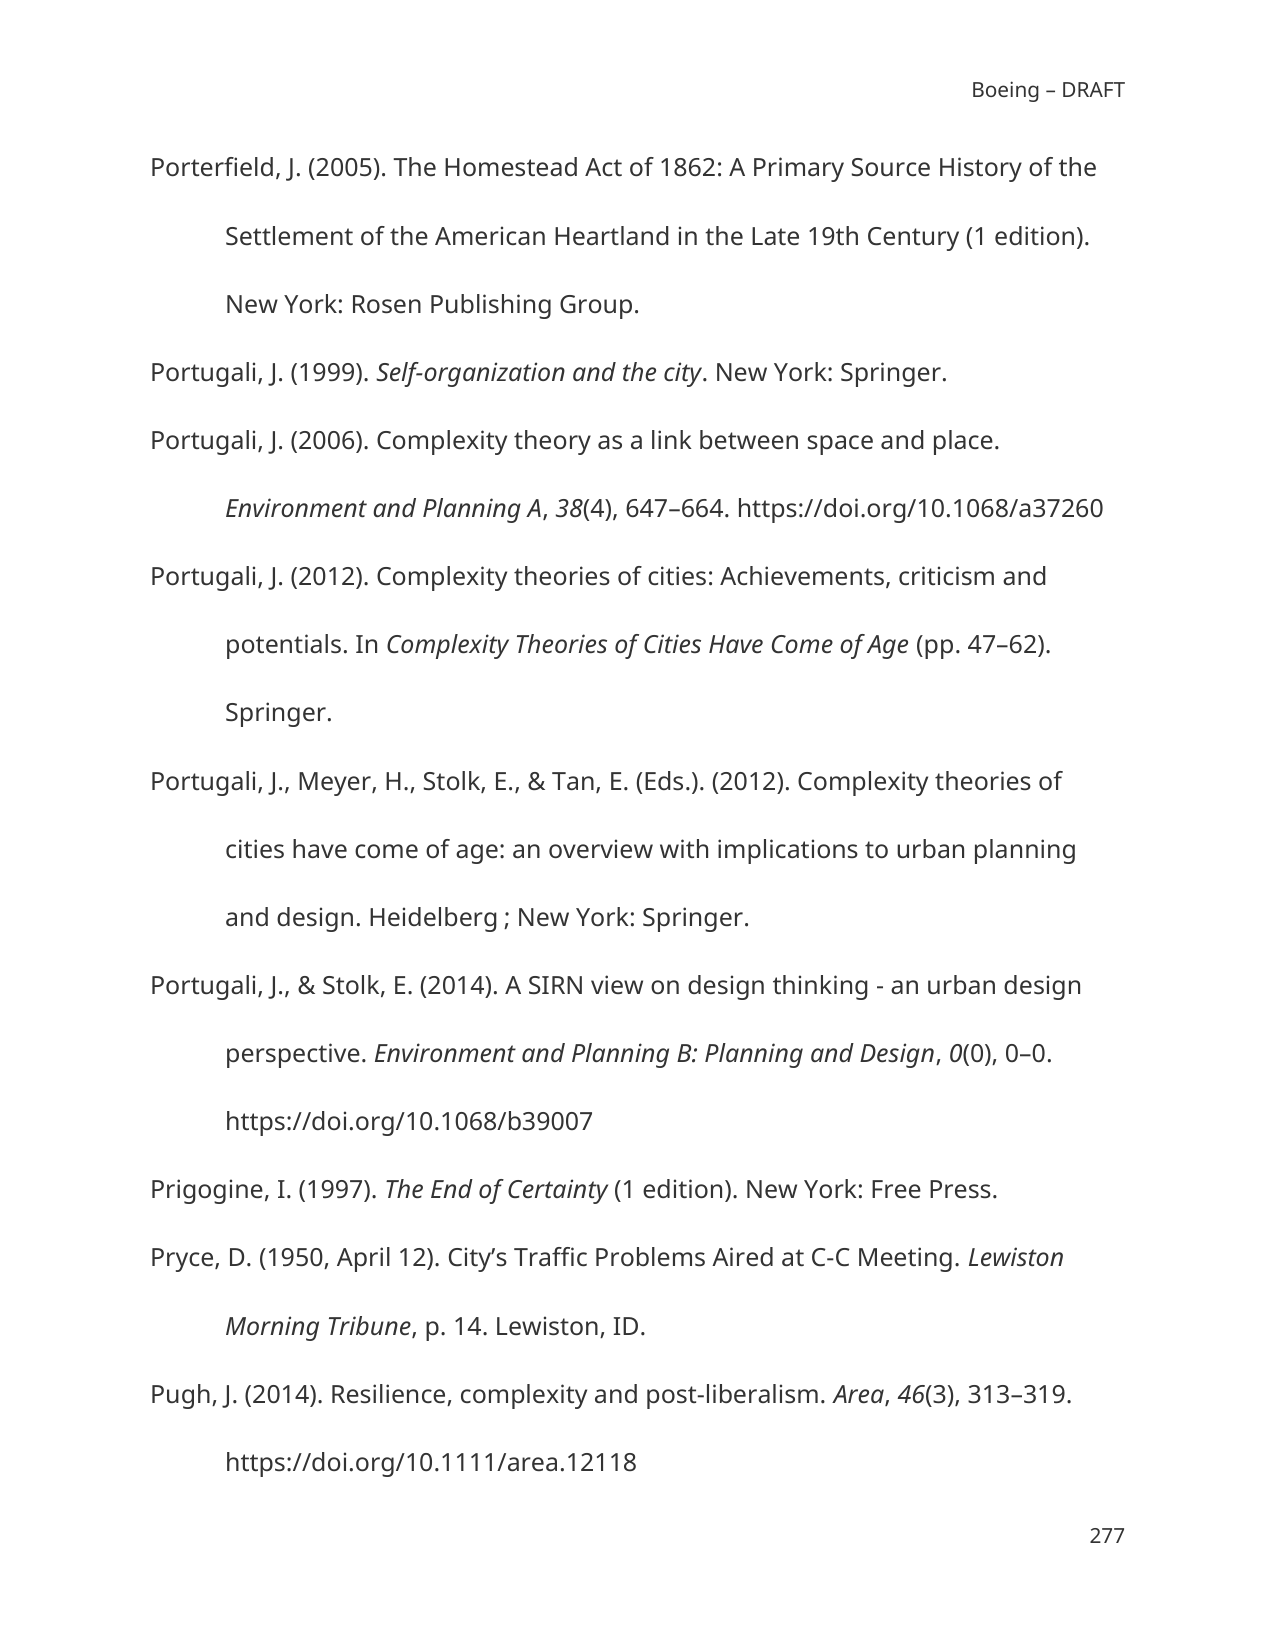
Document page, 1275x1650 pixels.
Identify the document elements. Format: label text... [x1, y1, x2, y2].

text Portugali, J. (2006). Complexity theory as a link between space and place. Environment and Planning A, 38(4), 647–664. https://doi.org/10.1068/a37260 [150, 422, 1125, 525]
text Porterfield, J. (2005). The Homestead Act of 1862: A Primary Source History of the Settlement of the American Heartland in the Late 19th Century (1 edition). New York: Rosen Publishing Group. [150, 150, 1125, 320]
text Portugali, J., & Stolk, E. (2014). A SIRN view on design thinking - an urban design perspective. Environment and Planning B: Planning and Design, 0(0), 0–0. https://doi.org/10.1068/b39007 [150, 967, 1125, 1138]
text Portugali, J., Meyer, H., Stolk, E., & Tan, E. (Eds.). (2012). Complexity theories of cities have come of age: an overview with implications to urban planning and design. Heidelberg ; New York: Springer. [150, 763, 1125, 933]
text Prigogine, I. (1997). The End of Certainty (1 edition). New York: Free Press. [150, 1172, 1125, 1206]
text Portugali, J. (1999). Self-organization and the city. New York: Springer. [150, 354, 1125, 388]
text Pryce, D. (1950, April 12). City’s Traffic Problems Aired at C-C Meeting. Lewiston Morning Tribune, p. 14. Lewiston, ID. [150, 1240, 1125, 1342]
text Portugali, J. (2012). Complexity theories of cities: Achievements, criticism and potentials. In Complexity Theories of Cities Have Come of Age (pp. 47–62). Springer. [150, 559, 1125, 729]
text Pugh, J. (2014). Resilience, complexity and post-liberalism. Area, 46(3), 313–319. https://doi.org/10.1111/area.12118 [150, 1376, 1125, 1478]
